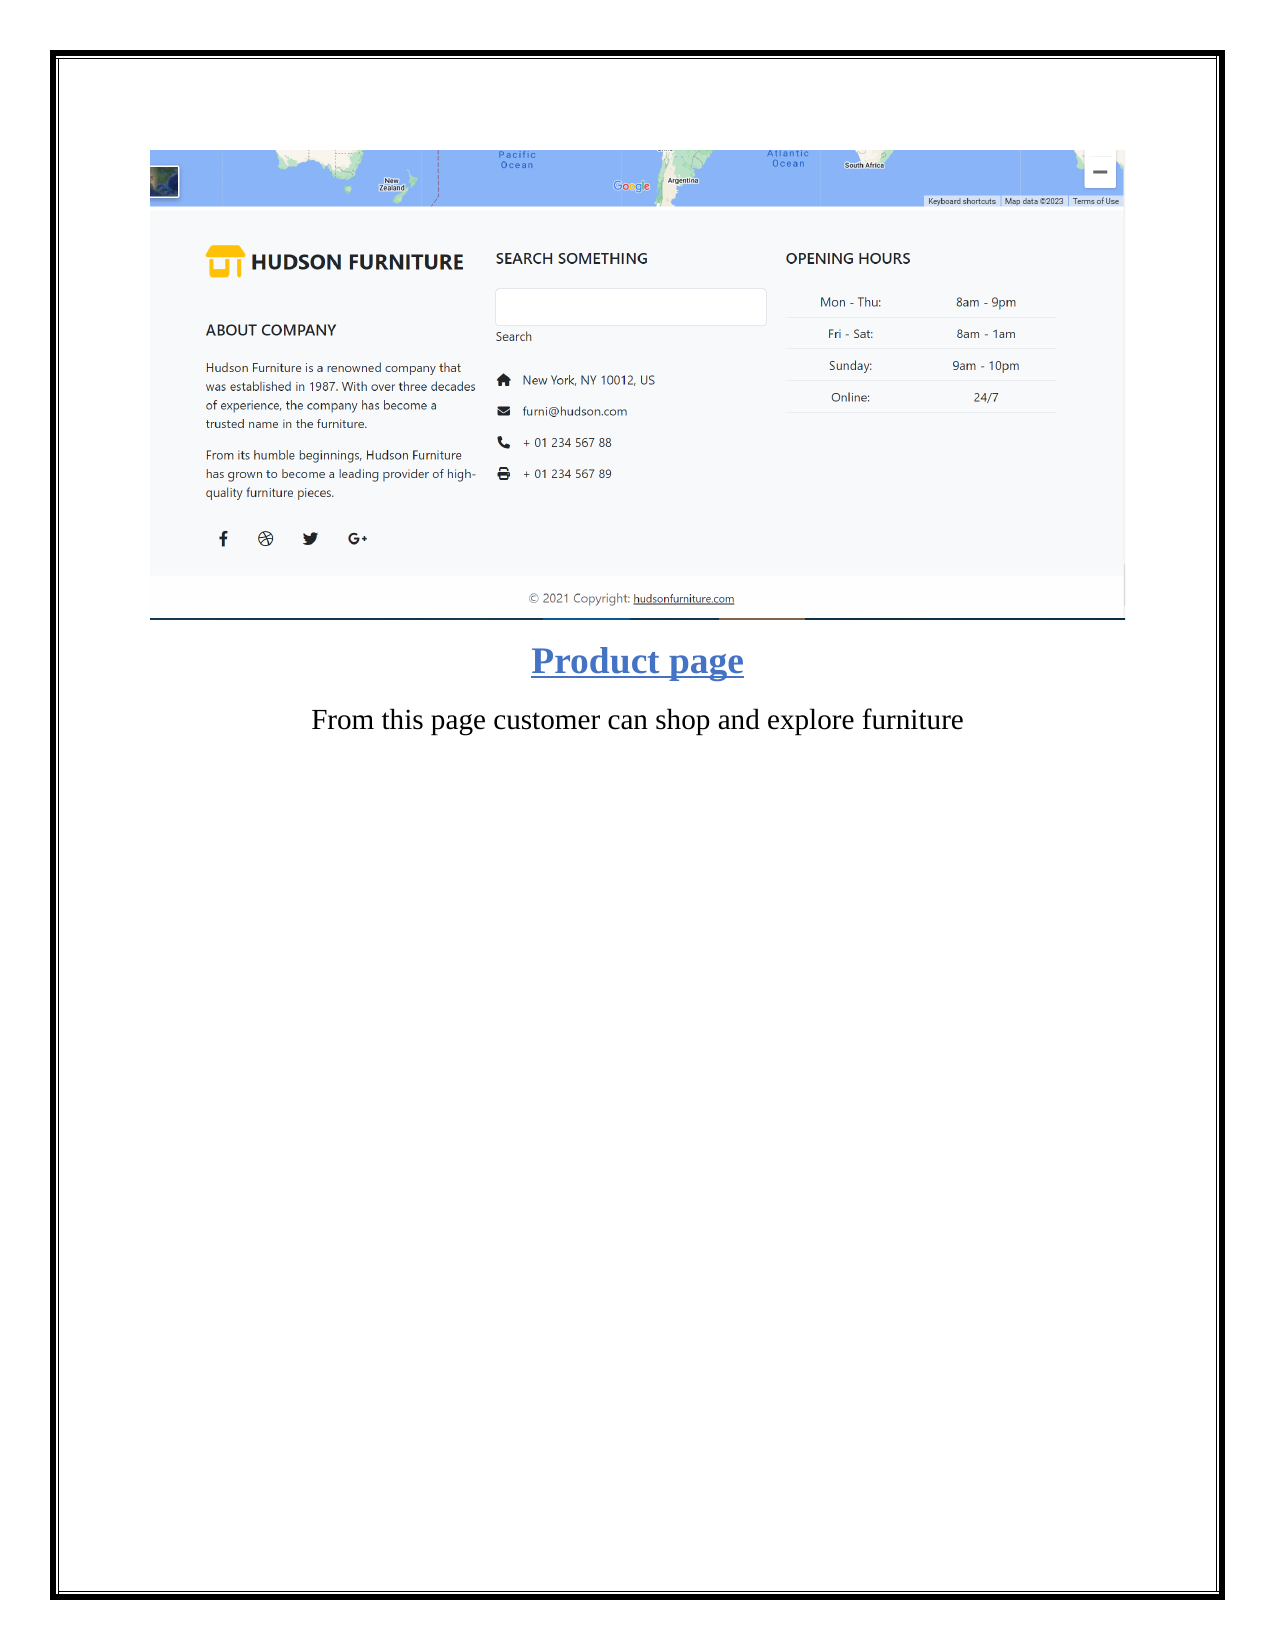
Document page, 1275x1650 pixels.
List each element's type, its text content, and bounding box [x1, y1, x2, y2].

text Product page [150, 639, 1125, 682]
picture [150, 150, 1125, 620]
text From this page customer can shop and explore furniture [150, 702, 1125, 735]
